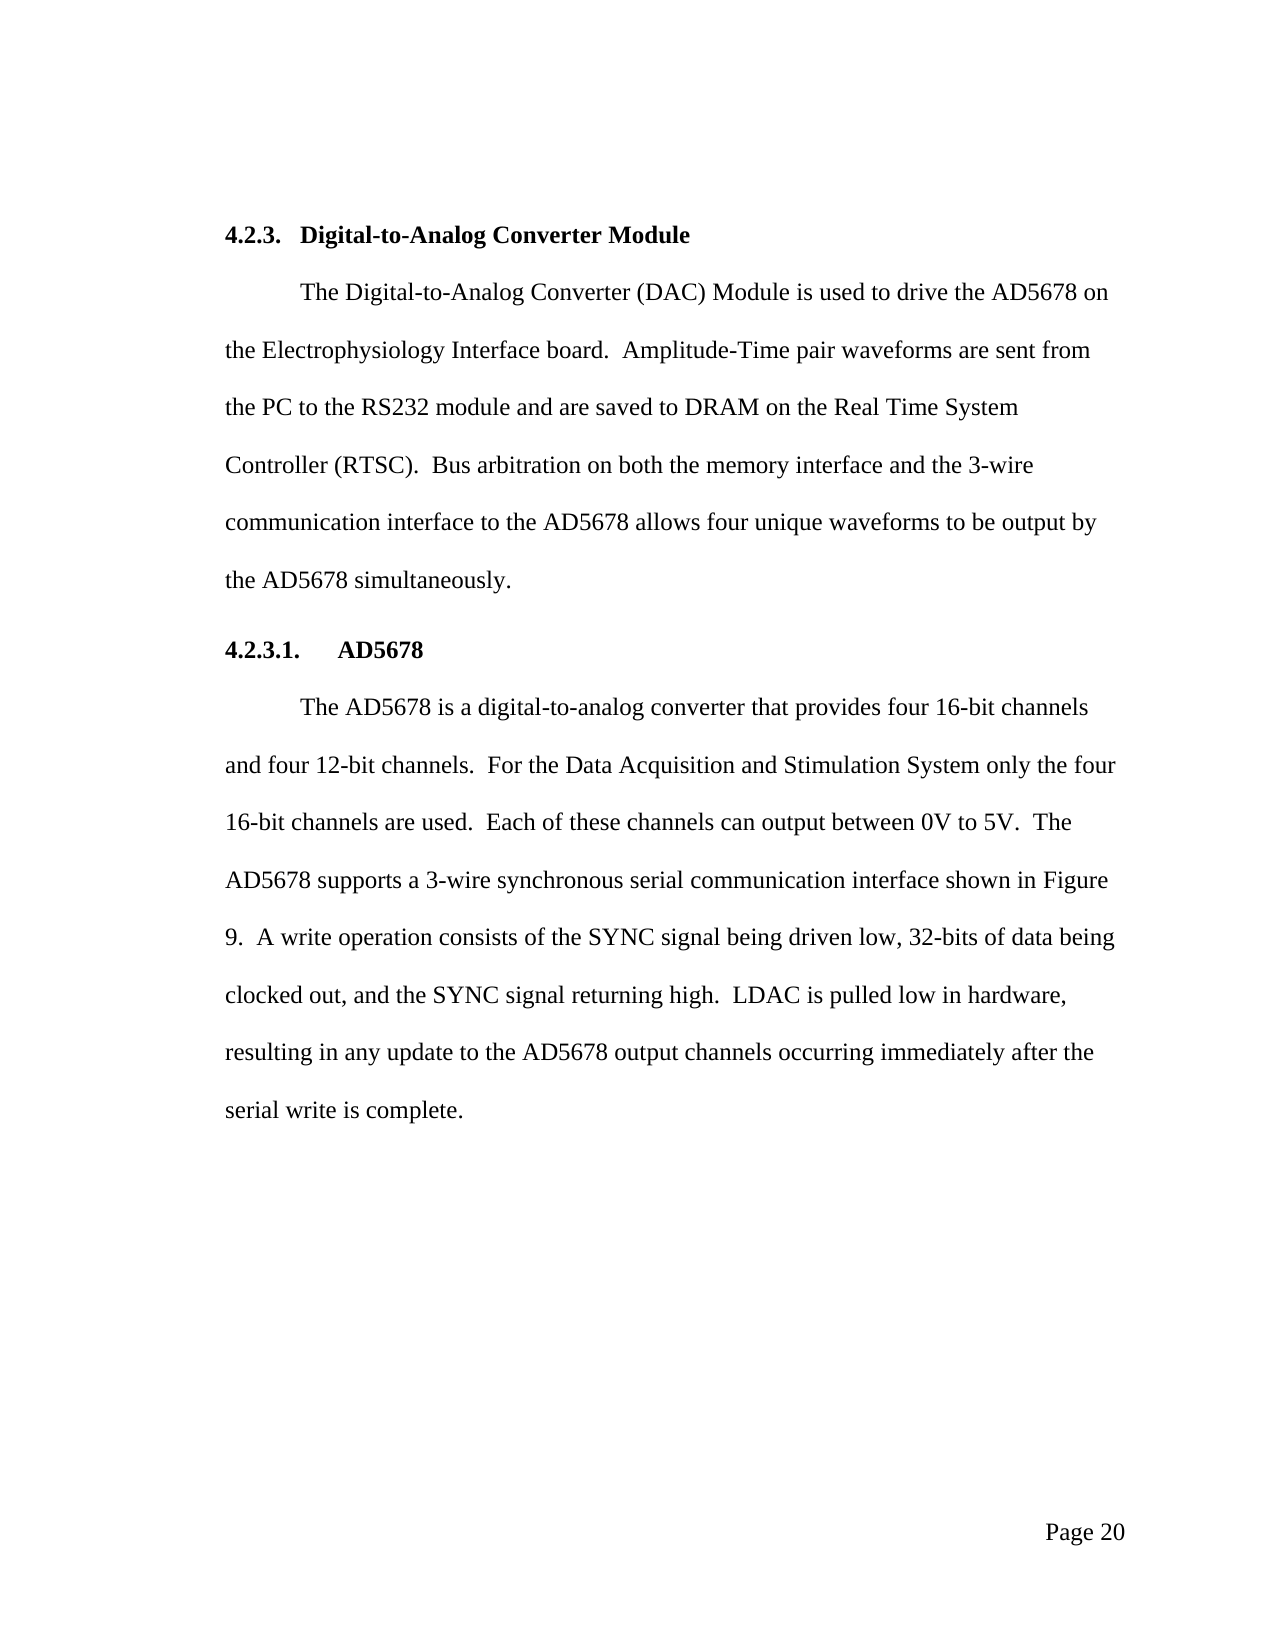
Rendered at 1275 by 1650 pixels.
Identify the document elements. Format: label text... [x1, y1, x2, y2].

text The Digital-to-Analog Converter (DAC) Module is used to drive the AD5678 on the Electrophysiology Interface board. Amplitude-Time pair waveforms are sent from the PC to the RS232 module and are saved to DRAM on the Real Time System Controller (RTSC). Bus arbitration on both the memory interface and the 3-wire communication interface to the AD5678 allows four unique waveforms to be output by the AD5678 simultaneously. [225, 277, 1125, 594]
subtitle AD5678 [225, 635, 1125, 664]
subtitle Digital-to-Analog Converter Module [225, 220, 1125, 249]
